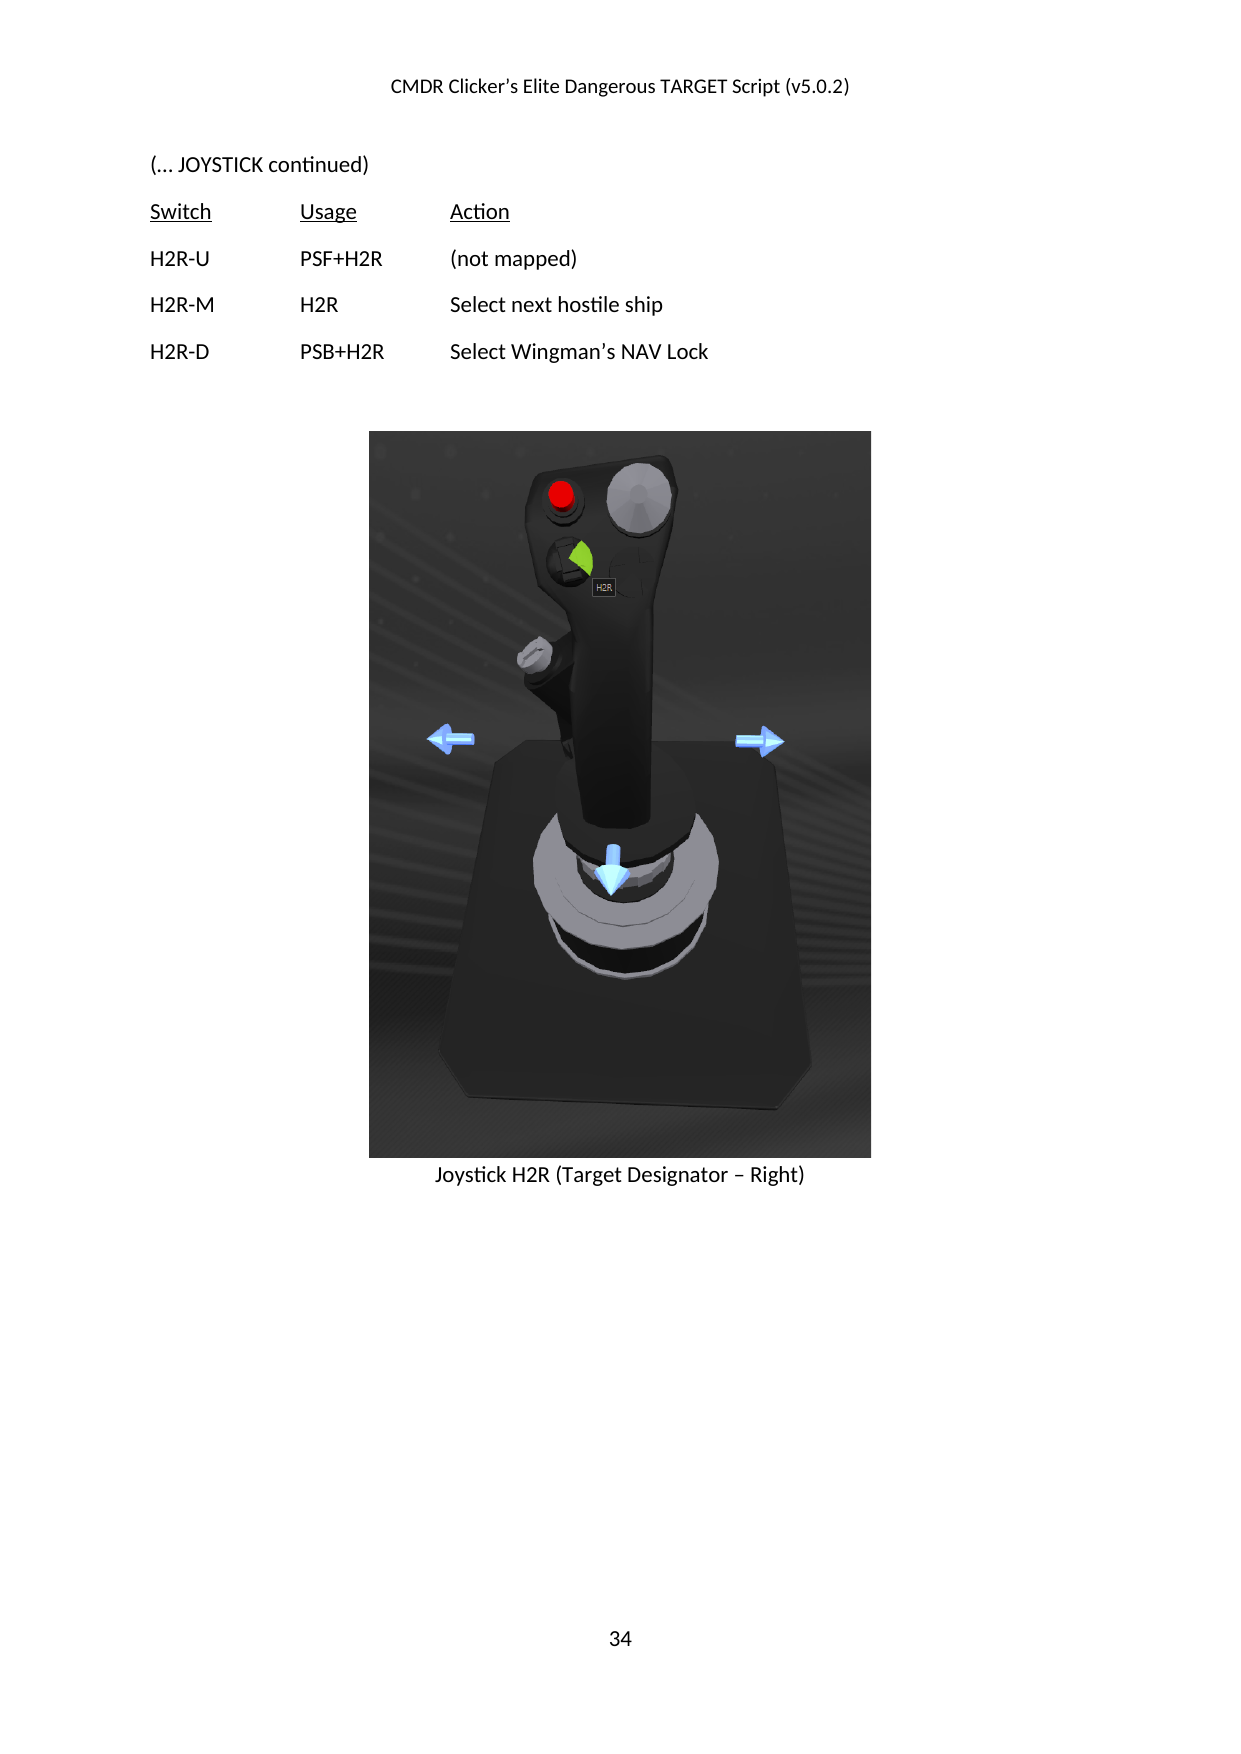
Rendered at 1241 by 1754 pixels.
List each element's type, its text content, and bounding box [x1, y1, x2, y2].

picture [369, 431, 872, 1158]
text Switch Usage Action [150, 197, 1090, 225]
text (… JOYSTICK continued) [150, 150, 1090, 178]
text H2R-D PSB+H2R Select Wingman’s NAV Lock [150, 337, 1090, 366]
text H2R-U PSF+H2R (not mapped) [150, 244, 1090, 272]
text H2R-M H2R Select next hostile ship [150, 291, 1090, 319]
